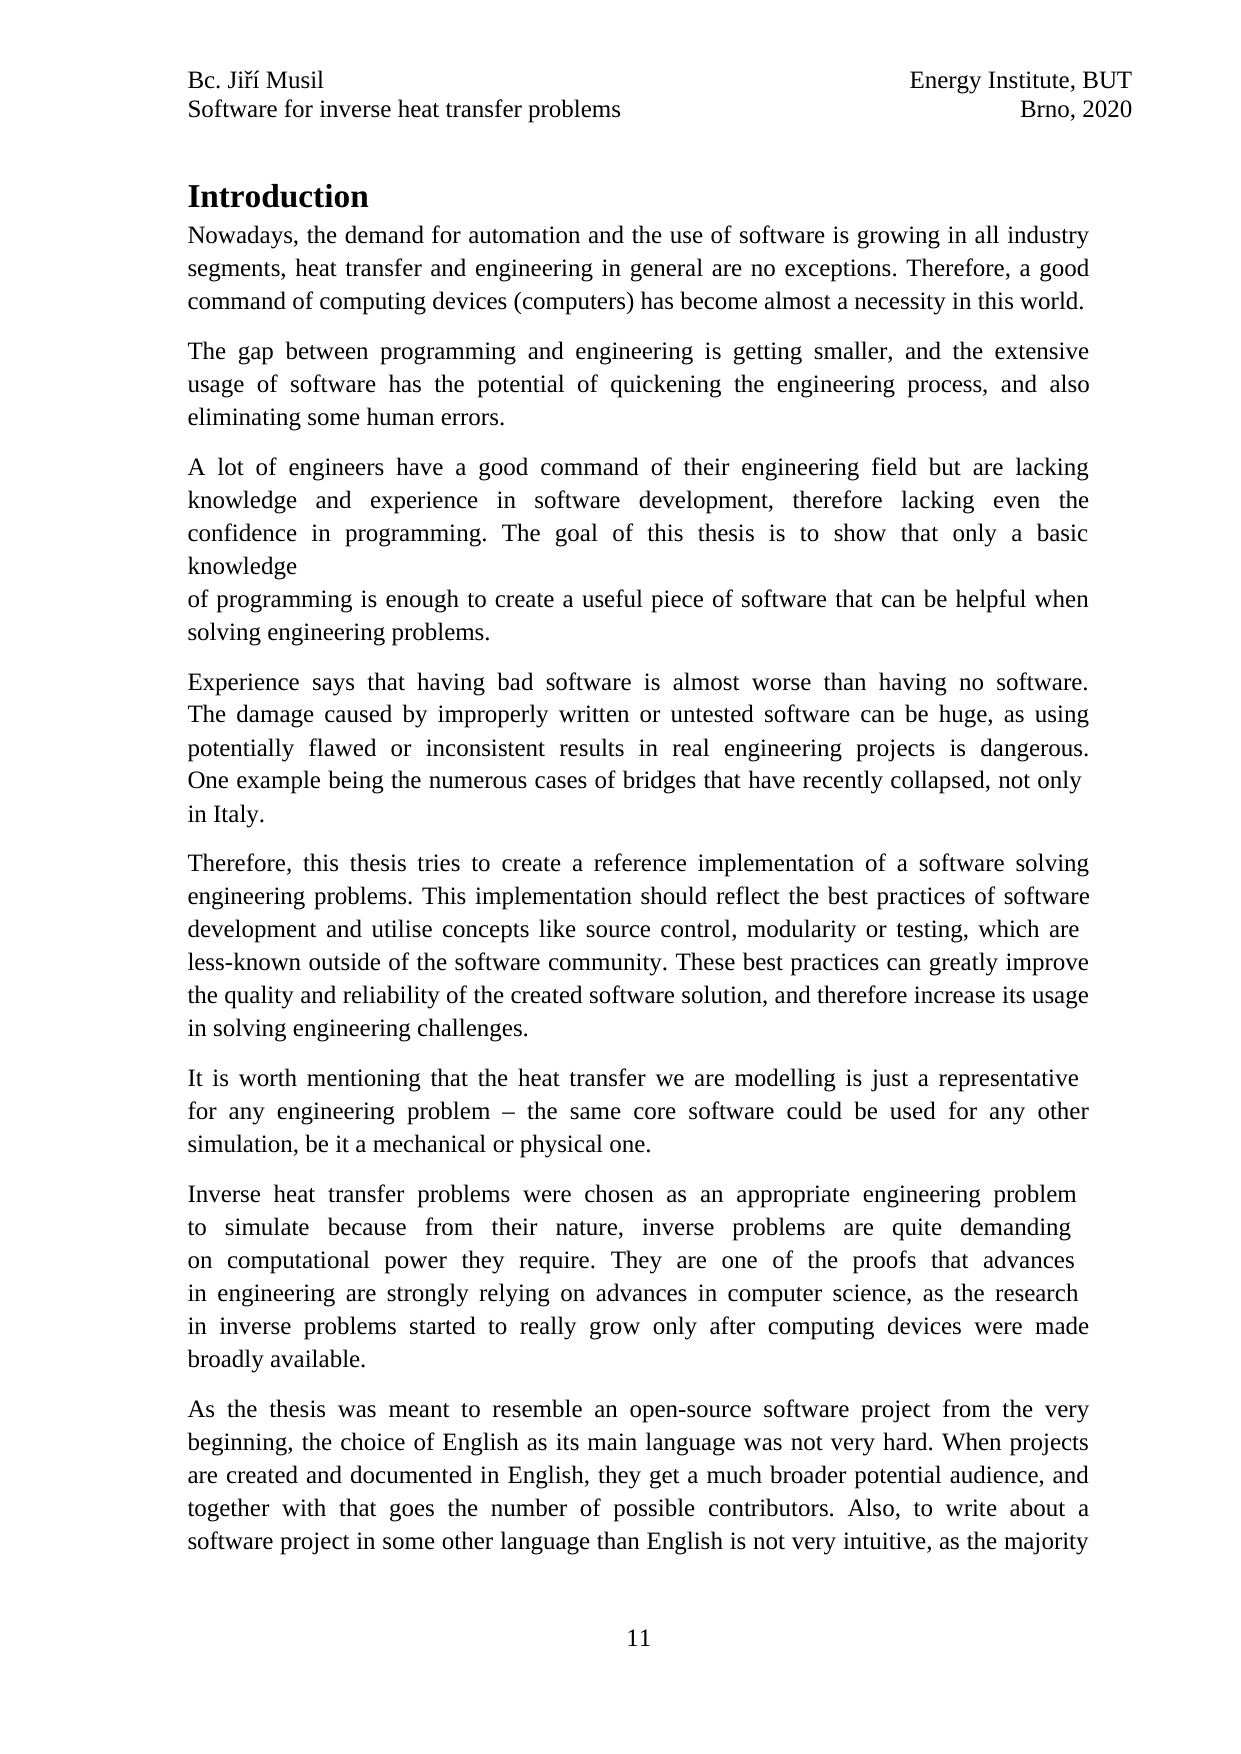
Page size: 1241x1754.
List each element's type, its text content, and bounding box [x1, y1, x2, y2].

text The gap between programming and engineering is getting smaller, and the extensive usage of software has the potential of quickening the engineering process, and also eliminating some human errors. [187, 336, 1090, 431]
text Therefore, this thesis tries to create a reference implementation of a software solving engineering problems. This implementation should reflect the best practices of software development and utilise concepts like source control, modularity or testing, which are less-known outside of the software community. These best practices can greatly improve the quality and reliability of the created software solution, and therefore increase its usage in solving engineering challenges. [187, 848, 1090, 1042]
text Nowadays, the demand for automation and the use of software is growing in all industry segments, heat transfer and engineering in general are no exceptions. Therefore, a good command of computing devices (computers) has become almost a necessity in this world. [187, 220, 1090, 315]
text Experience says that having bad software is almost worse than having no software. The damage caused by improperly written or untested software can be huge, as using potentially flawed or inconsistent results in real engineering projects is dangerous. One example being the numerous cases of bridges that have recently collapsed, not only in Italy. [187, 667, 1090, 827]
subtitle Introduction [187, 176, 1090, 214]
text Inverse heat transfer problems were chosen as an appropriate engineering problem to simulate because from their nature, inverse problems are quite demanding on computational power they require. They are one of the proofs that advances in engineering are strongly relying on advances in computer science, as the research in inverse problems started to really grow only after computing devices were made broadly available. [187, 1179, 1090, 1373]
text A lot of engineers have a good command of their engineering field but are lacking knowledge and experience in software development, therefore lacking even the confidence in programming. The goal of this thesis is to show that only a basic knowledge of programming is enough to create a useful piece of software that can be helpful when solving engineering problems. [187, 452, 1090, 646]
text It is worth mentioning that the heat transfer we are modelling is just a representative for any engineering problem – the same core software could be used for any other simulation, be it a mechanical or physical one. [187, 1063, 1090, 1158]
